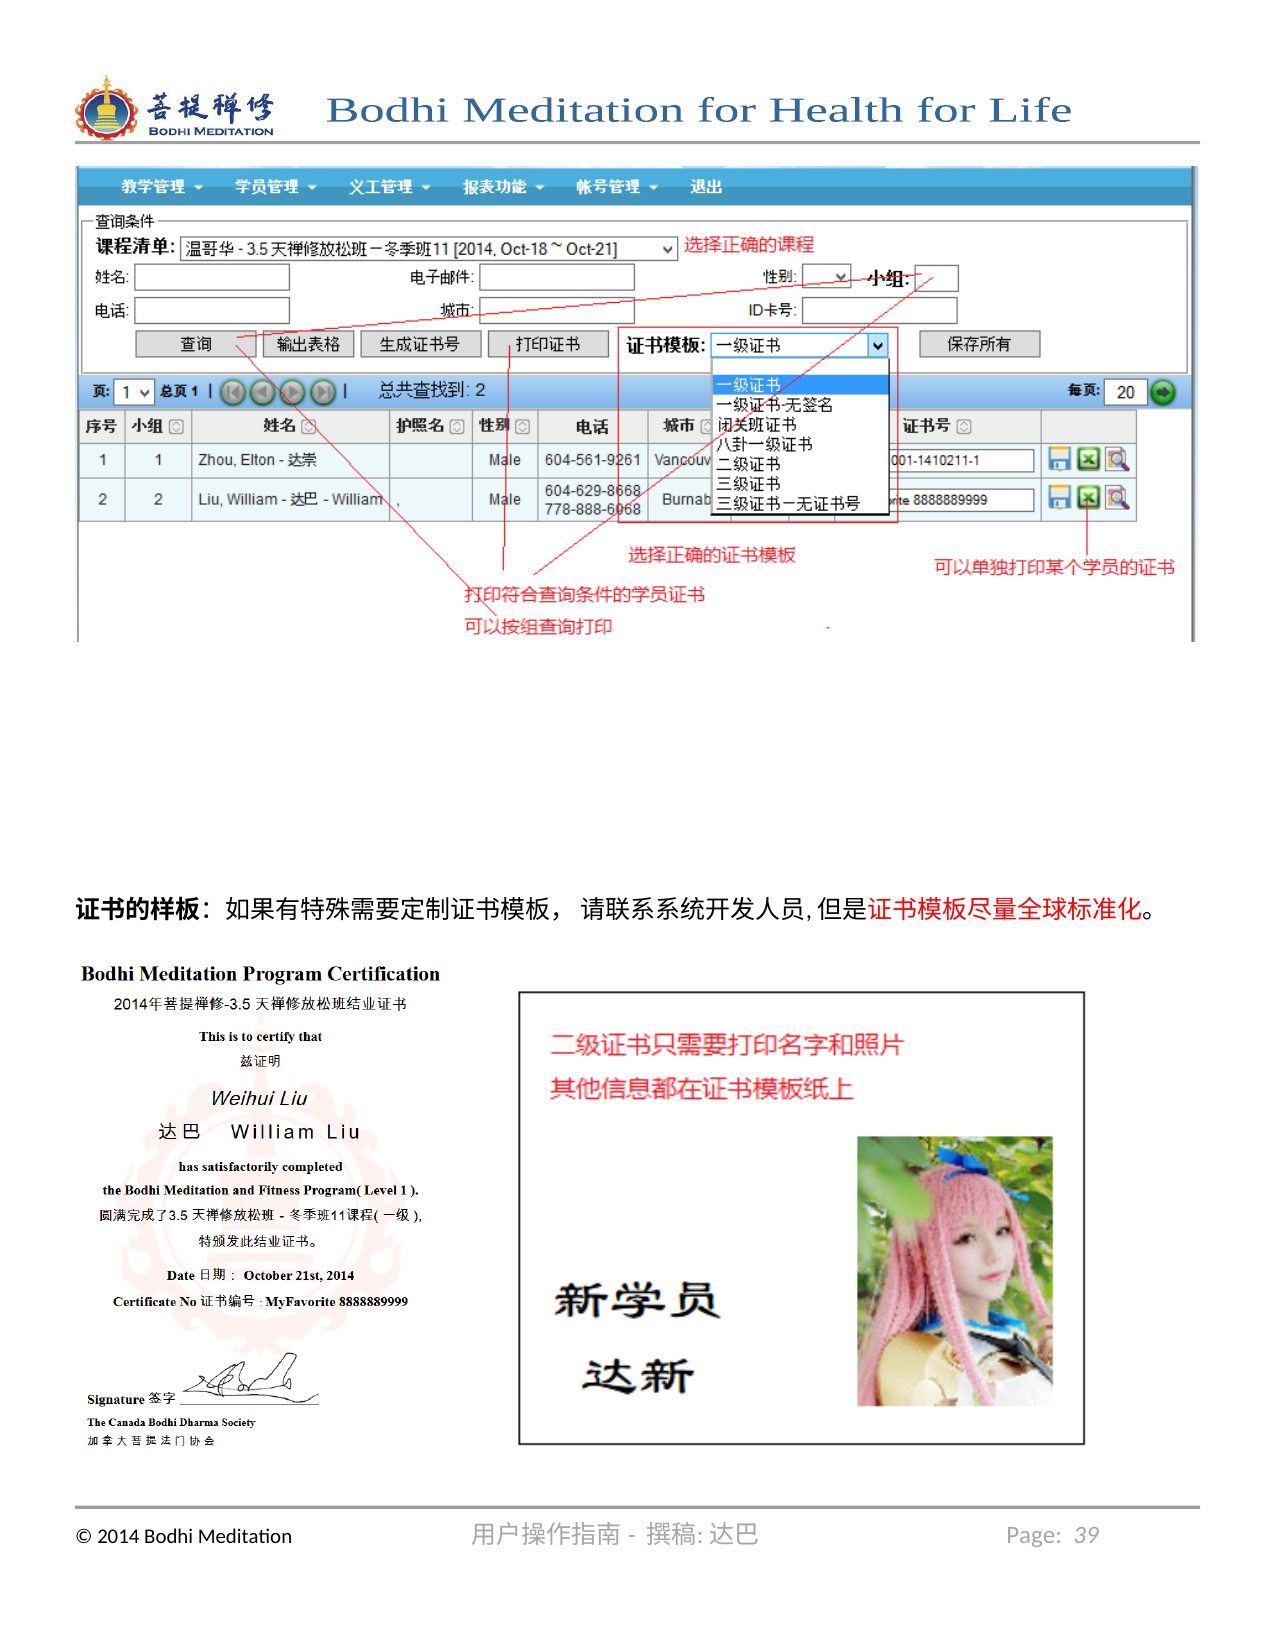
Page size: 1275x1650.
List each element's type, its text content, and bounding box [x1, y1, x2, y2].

picture [75, 75, 274, 141]
text 证书的样板：如果有特殊需要定制证书模板， 请联系系统开发人员, 但是证书模板尽量全球标准化。 [75, 889, 1200, 926]
picture [75, 166, 1199, 642]
picture [75, 951, 451, 1452]
picture [512, 985, 1092, 1452]
